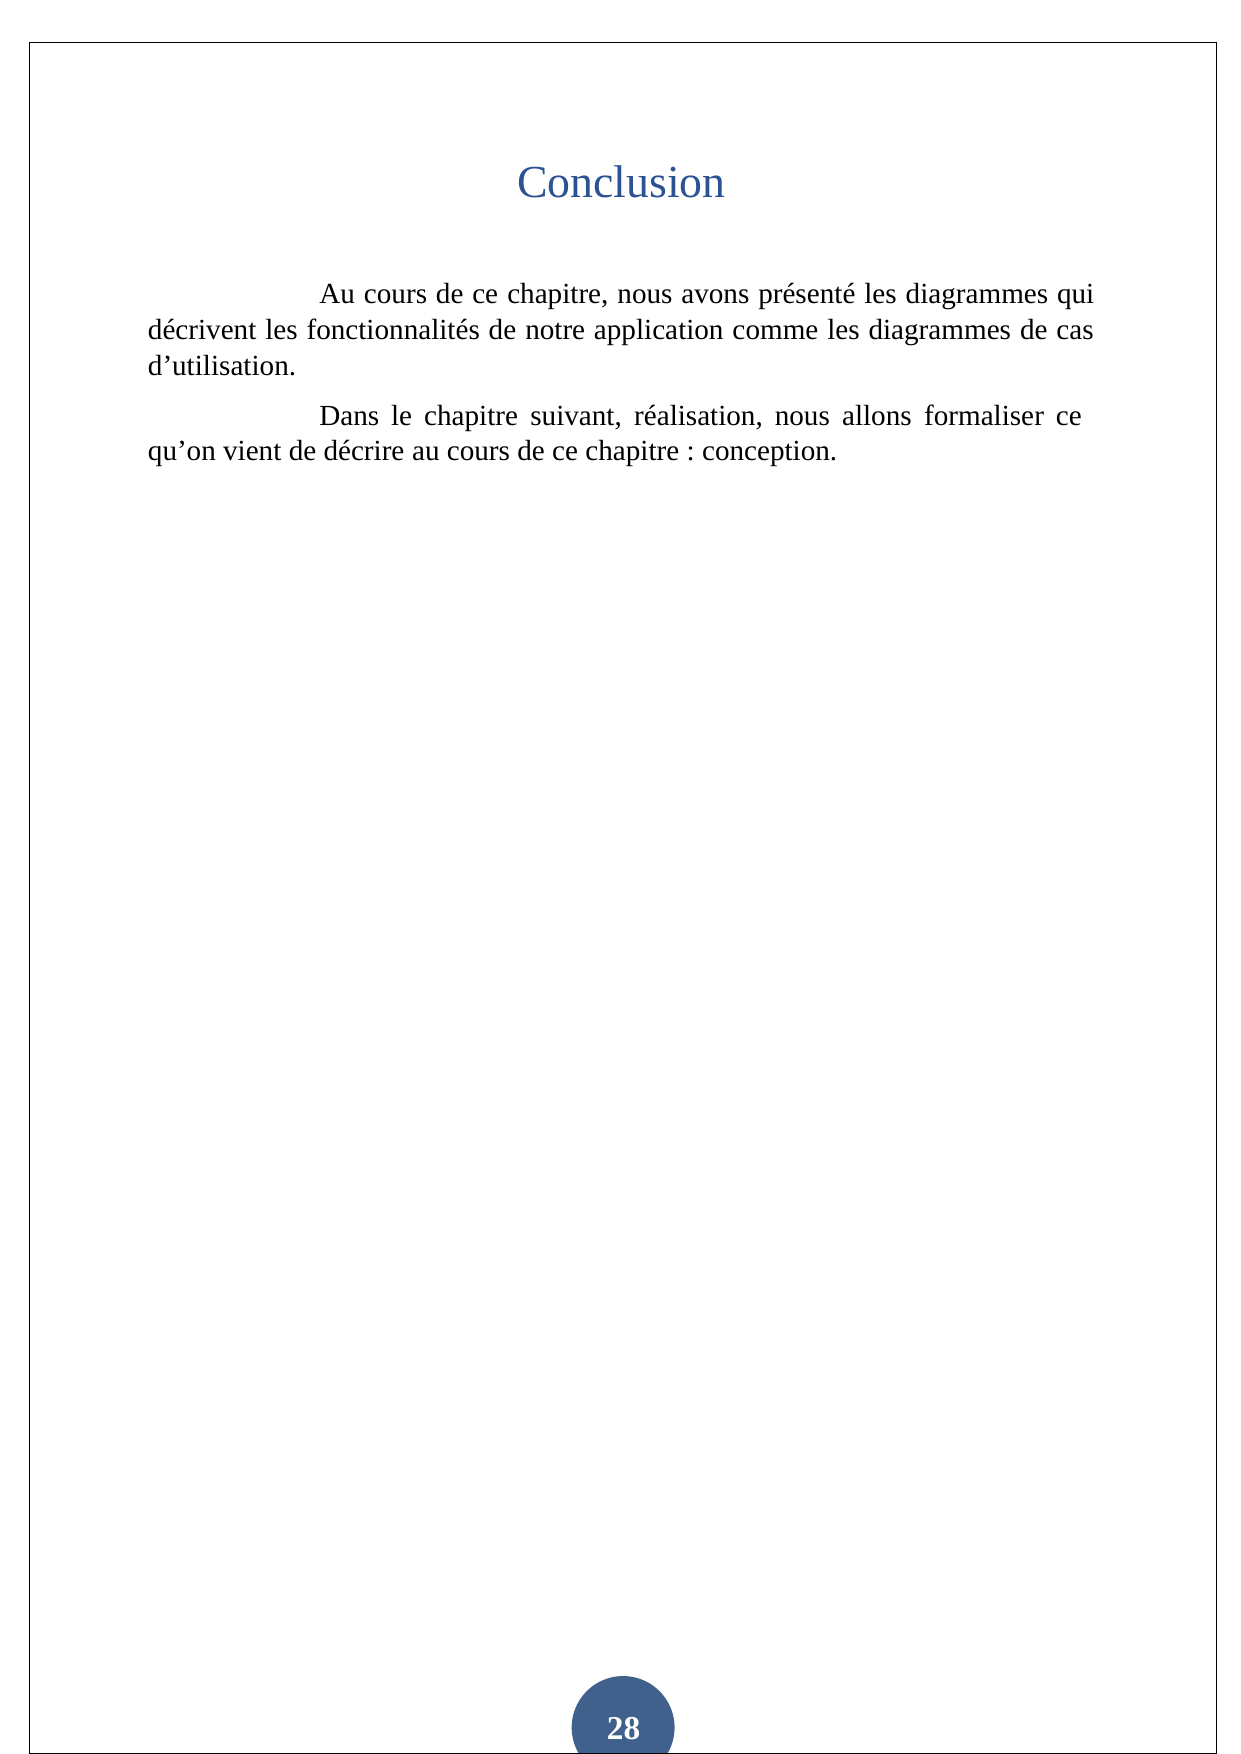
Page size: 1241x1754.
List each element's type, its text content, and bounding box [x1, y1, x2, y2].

text Dans le chapitre suivant, réalisation, nous allons formaliser ce qu’on vient de décrire au cours de ce chapitre : conception. [148, 398, 1097, 467]
subtitle Conclusion [150, 154, 1092, 207]
text Au cours de ce chapitre, nous avons présenté les diagrammes qui décrivent les fonctionnalités de notre application comme les diagrammes de cas d’utilisation. [148, 276, 1095, 382]
